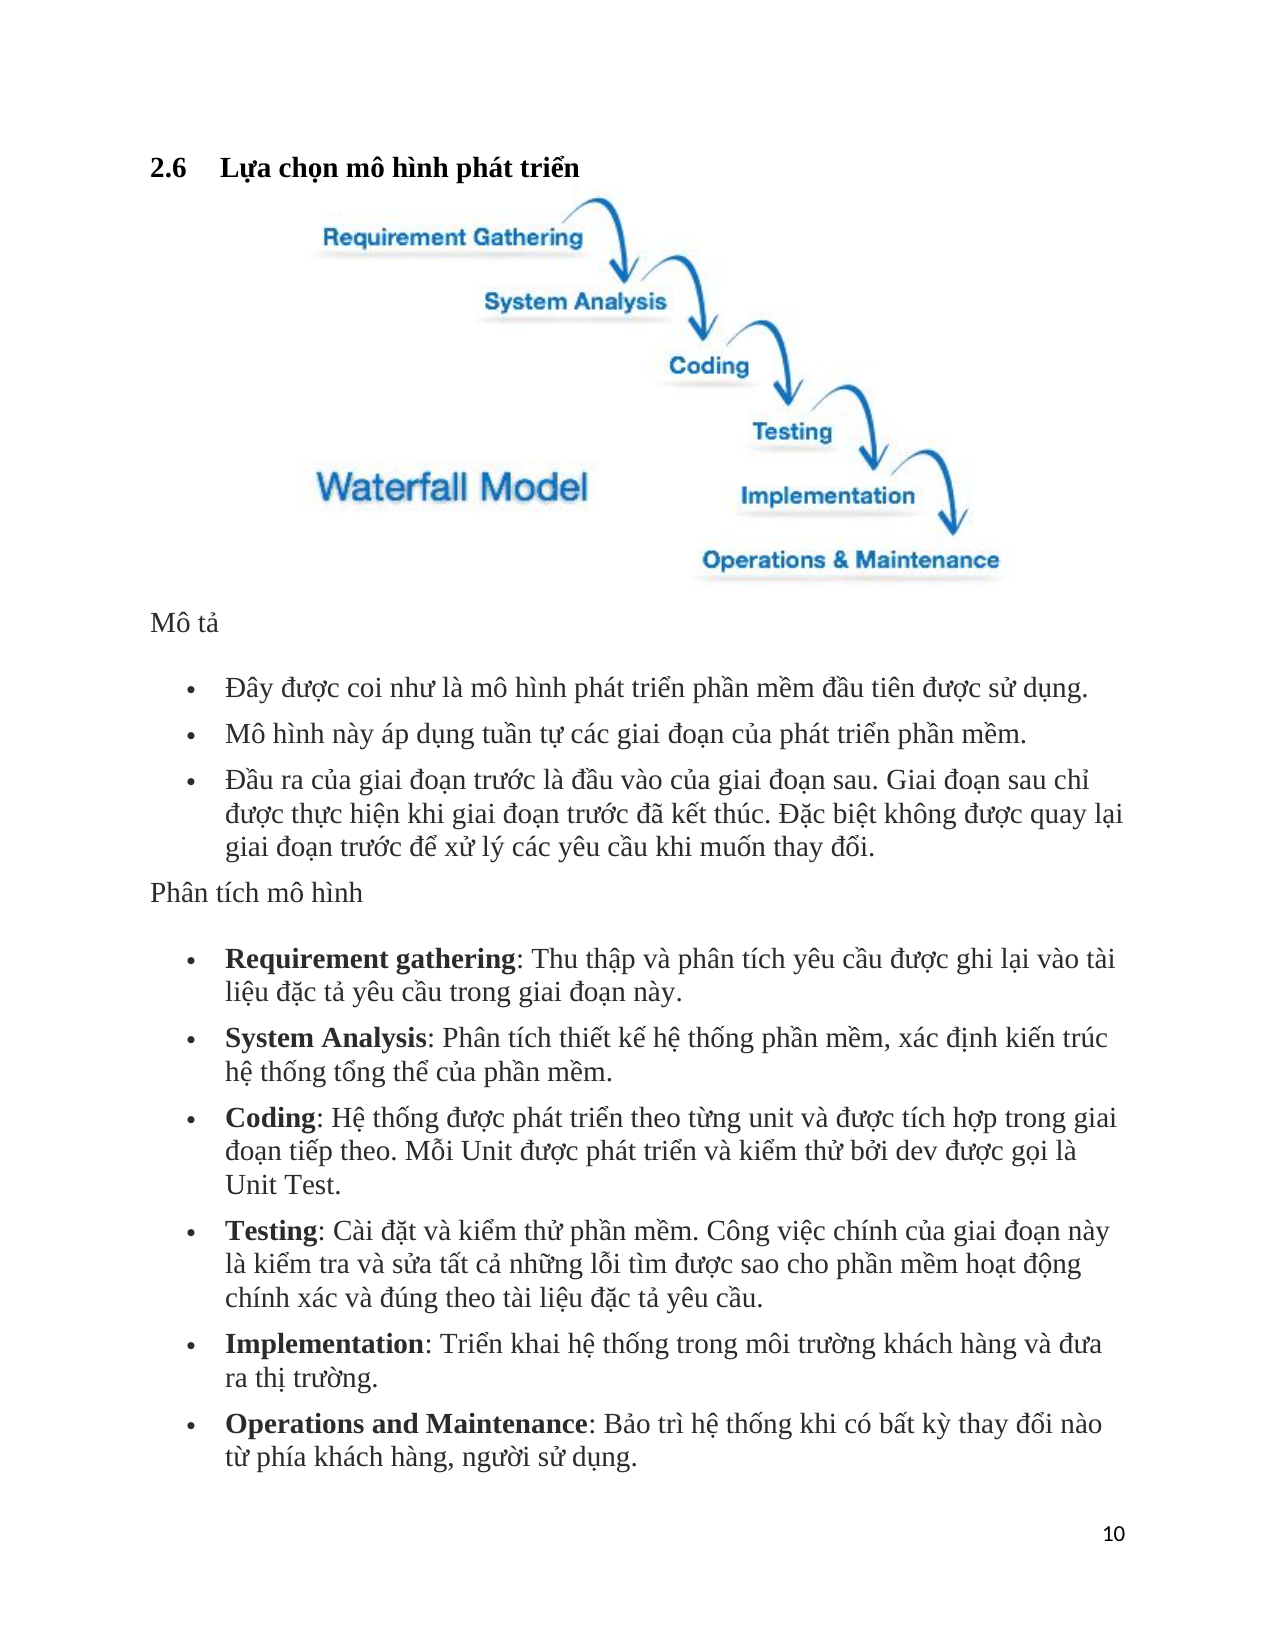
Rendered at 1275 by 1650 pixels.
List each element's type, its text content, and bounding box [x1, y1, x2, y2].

list Operations and Maintenance: Bảo trì hệ thống khi có bất kỳ thay đổi nào từ phía khách hàng, người sử dụng. [187, 1406, 1125, 1473]
picture [298, 186, 1013, 587]
list Mô hình này áp dụng tuần tự các giai đoạn của phát triển phần mềm. [187, 716, 1125, 750]
list Đầu ra của giai đoạn trước là đầu vào của giai đoạn sau. Giai đoạn sau chỉ được thực hiện khi giai đoạn trước đã kết thúc. Đặc biệt không được quay lại giai đoạn trước để xử lý các yêu cầu khi muốn thay đổi. [187, 762, 1125, 863]
list Đây được coi như là mô hình phát triển phần mềm đầu tiên được sử dụng. [187, 670, 1125, 704]
list System Analysis: Phân tích thiết kế hệ thống phần mềm, xác định kiến trúc hệ thống tổng thể của phần mềm. [187, 1020, 1125, 1087]
list Requirement gathering: Thu thập và phân tích yêu cầu được ghi lại vào tài liệu đặc tả yêu cầu trong giai đoạn này. [187, 941, 1125, 1008]
list Lựa chọn mô hình phát triển [150, 150, 1125, 183]
text Mô tả [150, 605, 1125, 638]
list Testing: Cài đặt và kiểm thử phần mềm. Công việc chính của giai đoạn này là kiểm tra và sửa tất cả những lỗi tìm được sao cho phần mềm hoạt động chính xác và đúng theo tài liệu đặc tả yêu cầu. [187, 1213, 1125, 1314]
text Phân tích mô hình [150, 876, 1125, 909]
list Implementation: Triển khai hệ thống trong môi trường khách hàng và đưa ra thị trường. [187, 1326, 1125, 1393]
list Coding: Hệ thống được phát triển theo từng unit và được tích hợp trong giai đoạn tiếp theo. Mỗi Unit được phát triển và kiểm thử bởi dev được gọi là Unit Test. [187, 1100, 1125, 1201]
